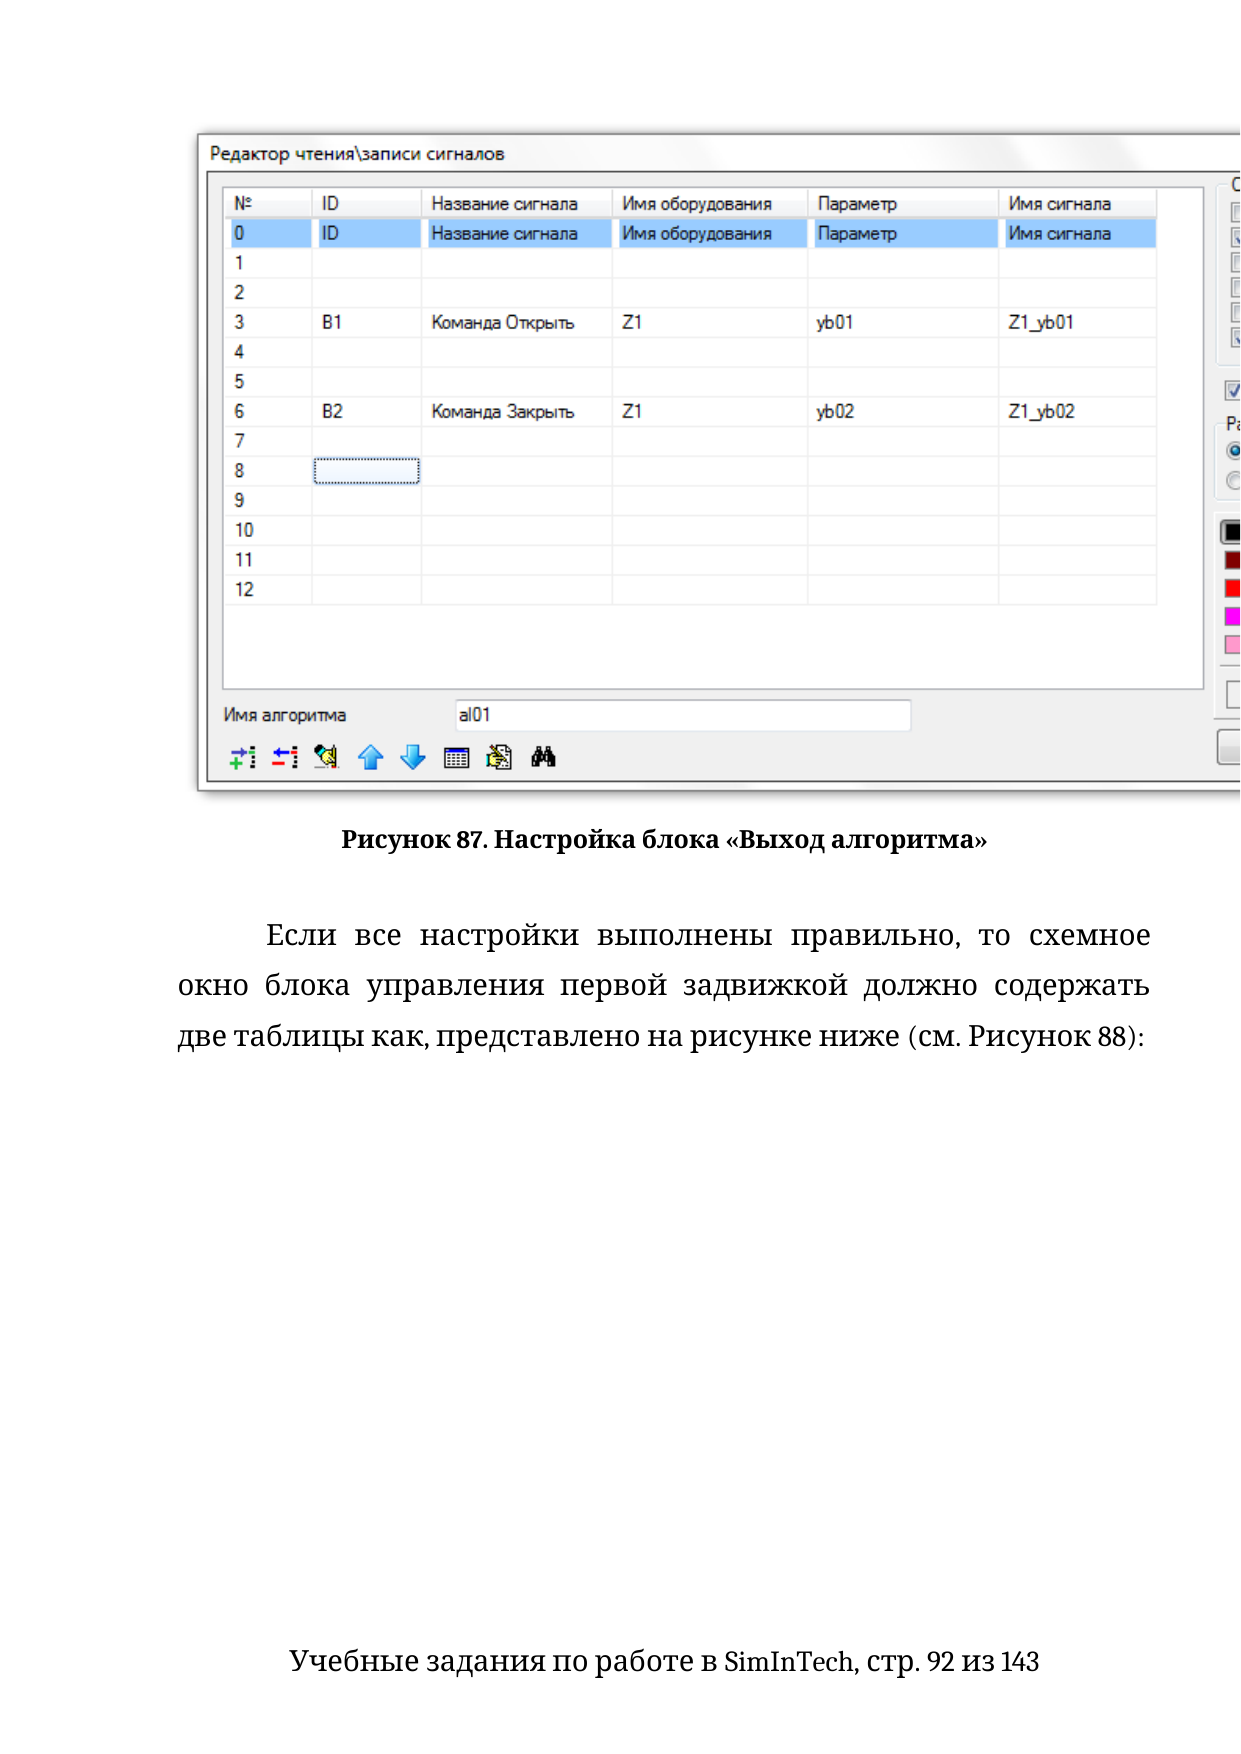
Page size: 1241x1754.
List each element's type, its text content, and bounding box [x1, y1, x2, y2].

picture [177, 118, 1241, 809]
